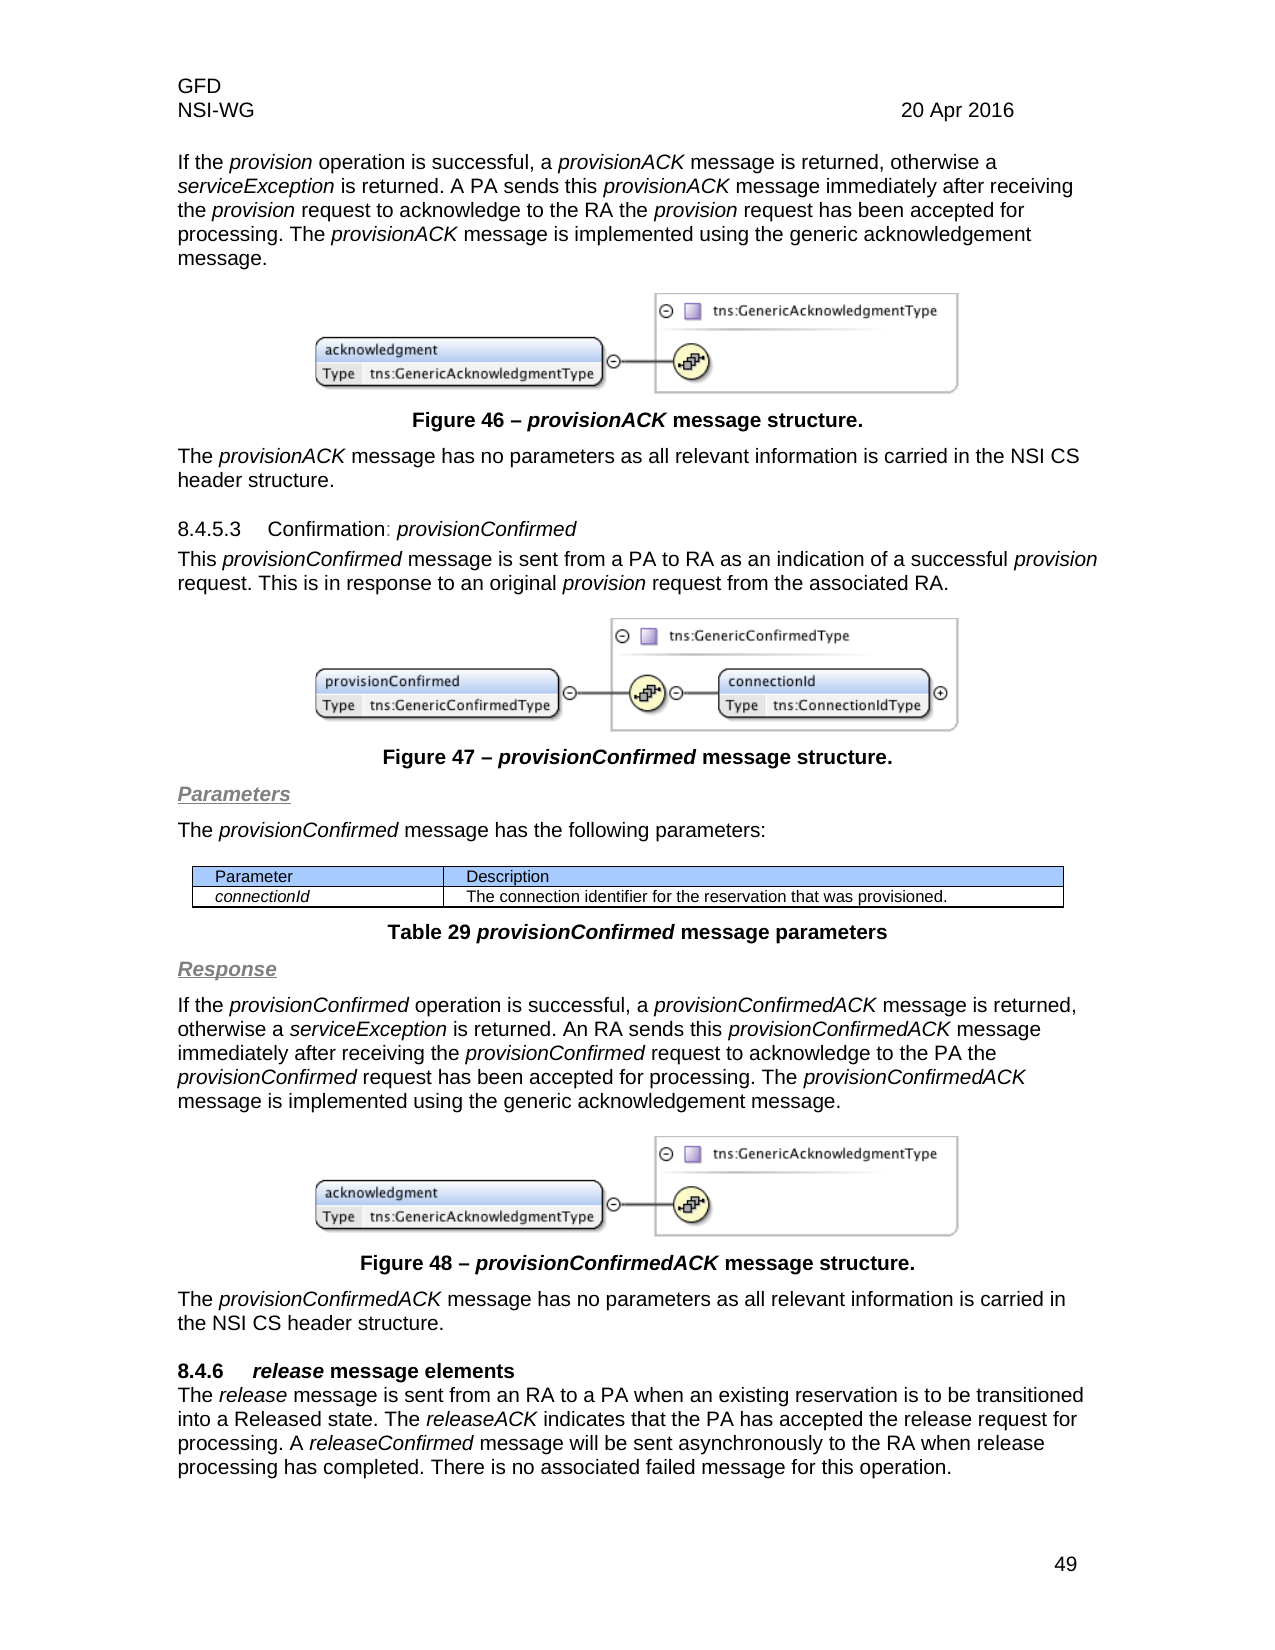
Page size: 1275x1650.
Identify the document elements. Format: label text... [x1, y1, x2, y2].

subtitle Confirmation: provisionConfirmed [177, 517, 1098, 541]
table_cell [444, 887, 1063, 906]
text If the provisionConfirmed operation is successful, a provisionConfirmedACK message is returned, otherwise a serviceException is returned. An RA sends this provisionConfirmedACK message immediately after receiving the provisionConfirmed request to acknowledge to the PA the provisionConfirmed request has been accepted for processing. The provisionConfirmedACK message is implemented using the generic acknowledgement message. [177, 993, 1098, 1113]
picture [315, 1136, 960, 1238]
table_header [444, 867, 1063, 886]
text Table 29 provisionConfirmed message parameters [177, 920, 1098, 944]
text Figure 48 – provisionConfirmedACK message structure. [177, 1250, 1098, 1274]
text Figure 47 – provisionConfirmed message structure. [177, 745, 1098, 769]
picture [315, 618, 960, 733]
text The provisionConfirmed message has the following parameters: [177, 818, 1098, 842]
text The release message is sent from an RA to a PA when an existing reservation is to be transitioned into a Released state. The releaseACK indicates that the PA has accepted the release request for processing. A releaseConfirmed message will be sent asynchronously to the RA when release processing has completed. There is no associated failed message for this operation. [177, 1383, 1098, 1478]
text The provisionACK message has no parameters as all relevant information is carried in the NSI CS header structure. [177, 444, 1098, 492]
text Parameters [177, 782, 1098, 806]
text Response [177, 956, 1098, 980]
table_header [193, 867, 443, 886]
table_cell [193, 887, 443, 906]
picture [315, 293, 960, 395]
text If the provision operation is successful, a provisionACK message is returned, otherwise a serviceException is returned. A PA sends this provisionACK message immediately after receiving the provision request to acknowledge to the RA the provision request has been accepted for processing. The provisionACK message is implemented using the generic acknowledgement message. [177, 150, 1098, 270]
text This provisionConfirmed message is sent from a PA to RA as an indication of a successful provision request. This is in response to an original provision request from the associated RA. [177, 547, 1098, 595]
subtitle release message elements [177, 1359, 1098, 1383]
text Figure 46 – provisionACK message structure. [177, 407, 1098, 431]
text The provisionConfirmedACK message has no parameters as all relevant information is carried in the NSI CS header structure. [177, 1287, 1098, 1335]
